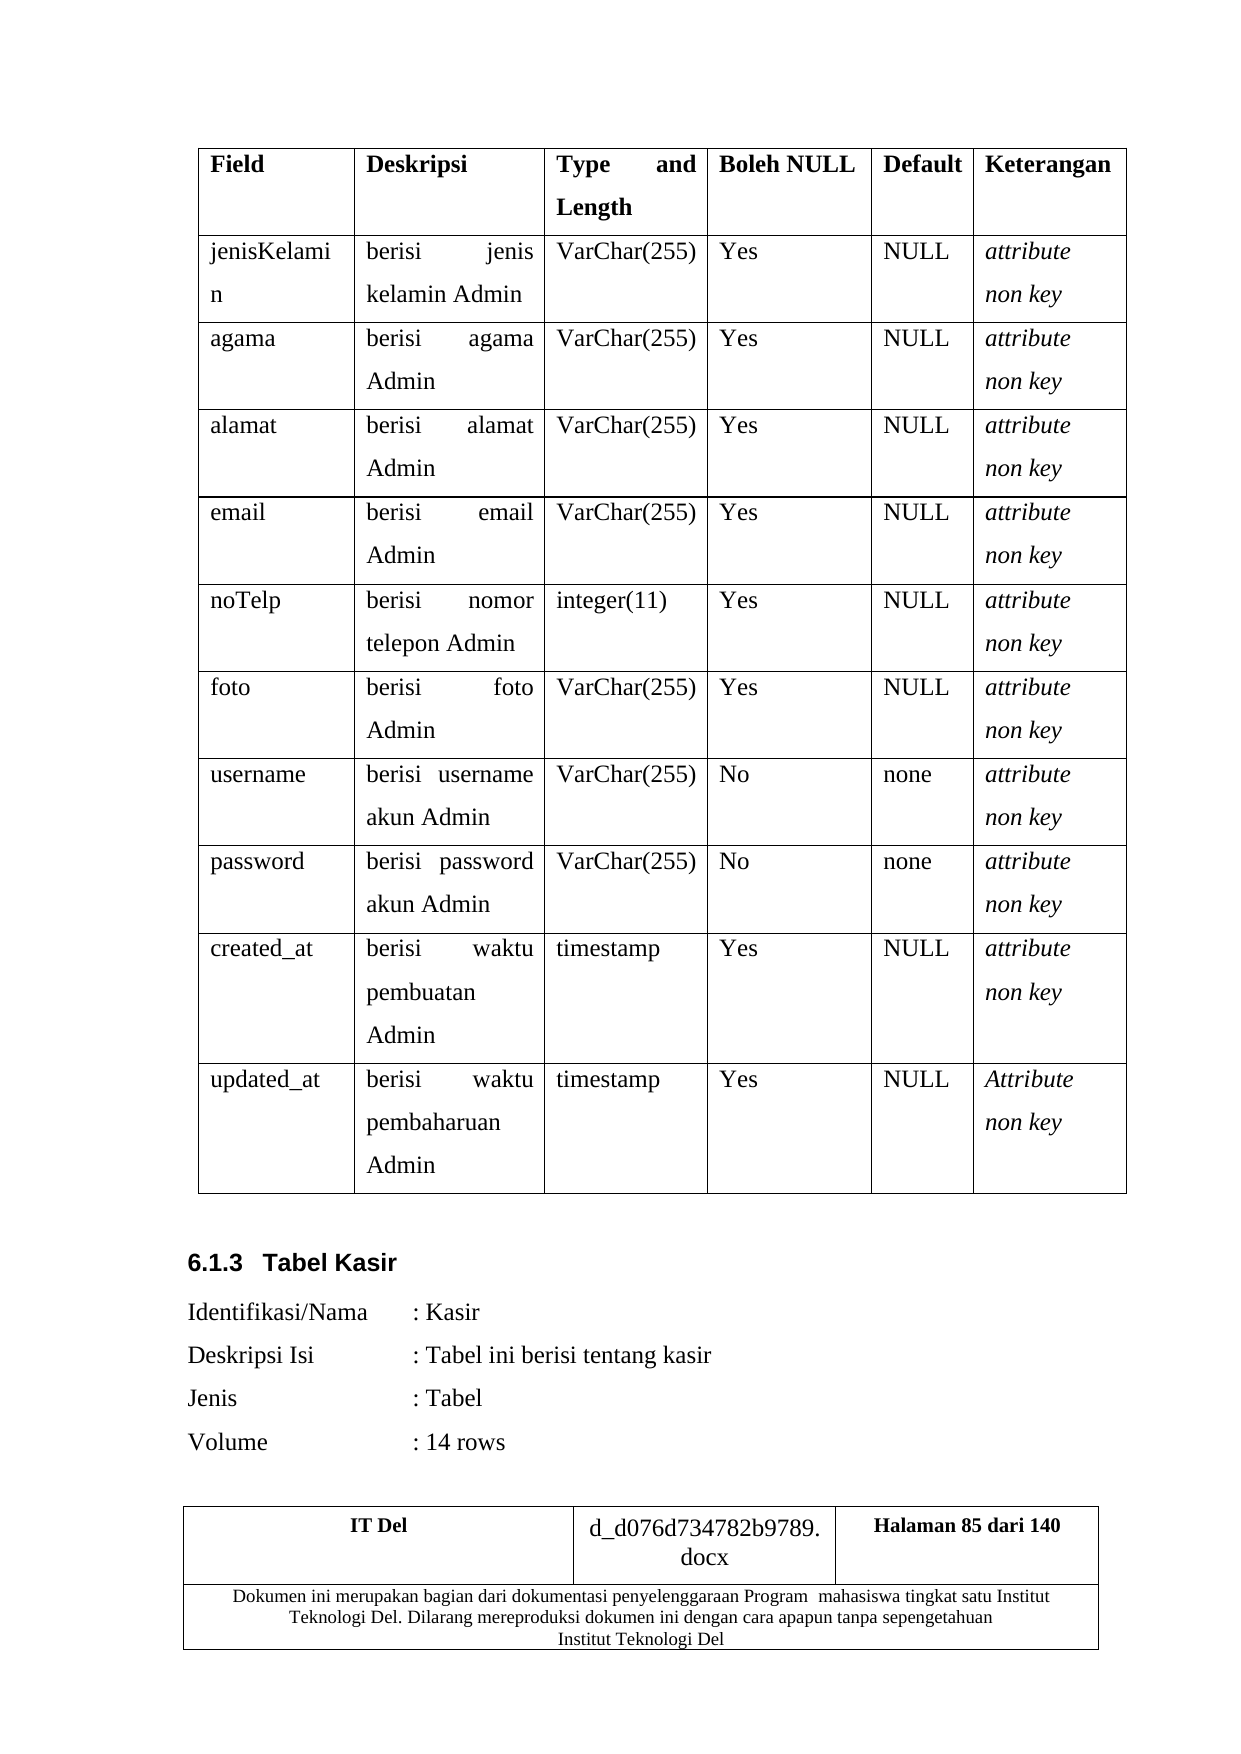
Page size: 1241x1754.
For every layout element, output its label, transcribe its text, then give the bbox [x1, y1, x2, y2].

table_cell NULL [872, 236, 973, 322]
table_cell berisi email Admin [355, 498, 544, 584]
table_cell none [872, 759, 973, 845]
text Volume : 14 rows [187, 1427, 1092, 1455]
table_cell berisi alamat Admin [355, 410, 544, 496]
table_cell VarChar(255) [545, 323, 707, 409]
table_cell Yes [708, 934, 871, 1063]
table_cell NULL [872, 1064, 973, 1193]
table_cell updated_at [199, 1064, 354, 1193]
table_header Keterangan [974, 149, 1126, 235]
table_cell NULL [872, 410, 973, 496]
table_cell NULL [872, 934, 973, 1063]
table_cell berisi jenis kelamin Admin [355, 236, 544, 322]
table_cell NULL [872, 672, 973, 758]
table_cell VarChar(255) [545, 672, 707, 758]
table_cell NULL [872, 323, 973, 409]
table_cell berisi password akun Admin [355, 846, 544, 932]
table_cell VarChar(255) [545, 498, 707, 584]
table_cell attribute non key [974, 585, 1126, 671]
table_cell password [199, 846, 354, 932]
table_cell attribute non key [974, 759, 1126, 845]
table_cell Yes [708, 236, 871, 322]
table_cell NULL [872, 498, 973, 584]
table_cell noTelp [199, 585, 354, 671]
text Identifikasi/Nama : Kasir [187, 1297, 1092, 1326]
table_cell agama [199, 323, 354, 409]
table_cell No [708, 846, 871, 932]
table_cell VarChar(255) [545, 236, 707, 322]
table_cell VarChar(255) [545, 759, 707, 845]
table_header Field [199, 149, 354, 235]
table_cell berisi username akun Admin [355, 759, 544, 845]
table_cell Yes [708, 1064, 871, 1193]
table_cell timestamp [545, 934, 707, 1063]
table_cell attribute non key [974, 672, 1126, 758]
table_cell berisi agama Admin [355, 323, 544, 409]
table_cell attribute non key [974, 236, 1126, 322]
table_cell berisi nomor telepon Admin [355, 585, 544, 671]
table_cell attribute non key [974, 410, 1126, 496]
table_cell username [199, 759, 354, 845]
table_cell Yes [708, 498, 871, 584]
table_header Default [872, 149, 973, 235]
table_cell integer(11) [545, 585, 707, 671]
text Jenis : Tabel [187, 1383, 1092, 1412]
table_header Deskripsi [355, 149, 544, 235]
table_cell attribute non key [974, 846, 1126, 932]
table_cell foto [199, 672, 354, 758]
table_cell VarChar(255) [545, 410, 707, 496]
table_cell alamat [199, 410, 354, 496]
table_cell timestamp [545, 1064, 707, 1193]
table_header Type and Length [545, 149, 707, 235]
table_cell created_at [199, 934, 354, 1063]
table_cell Yes [708, 585, 871, 671]
table_cell berisi foto Admin [355, 672, 544, 758]
table_cell attribute non key [974, 498, 1126, 584]
table_cell attribute non key [974, 323, 1126, 409]
table_cell Yes [708, 410, 871, 496]
table_header Boleh NULL [708, 149, 871, 235]
table_cell Yes [708, 323, 871, 409]
table_cell email [199, 498, 354, 584]
text Deskripsi Isi : Tabel ini berisi tentang kasir [187, 1340, 1092, 1369]
table_cell berisi waktu pembaharuan Admin [355, 1064, 544, 1193]
table_cell attribute non key [974, 934, 1126, 1063]
table_cell berisi waktu pembuatan Admin [355, 934, 544, 1063]
table_cell Yes [708, 672, 871, 758]
table_cell NULL [872, 585, 973, 671]
table_cell none [872, 846, 973, 932]
subtitle Tabel Kasir [187, 1248, 1092, 1277]
table_cell jenisKelamin [199, 236, 354, 322]
table_cell Attribute non key [974, 1064, 1126, 1193]
table_cell No [708, 759, 871, 845]
table_cell VarChar(255) [545, 846, 707, 932]
